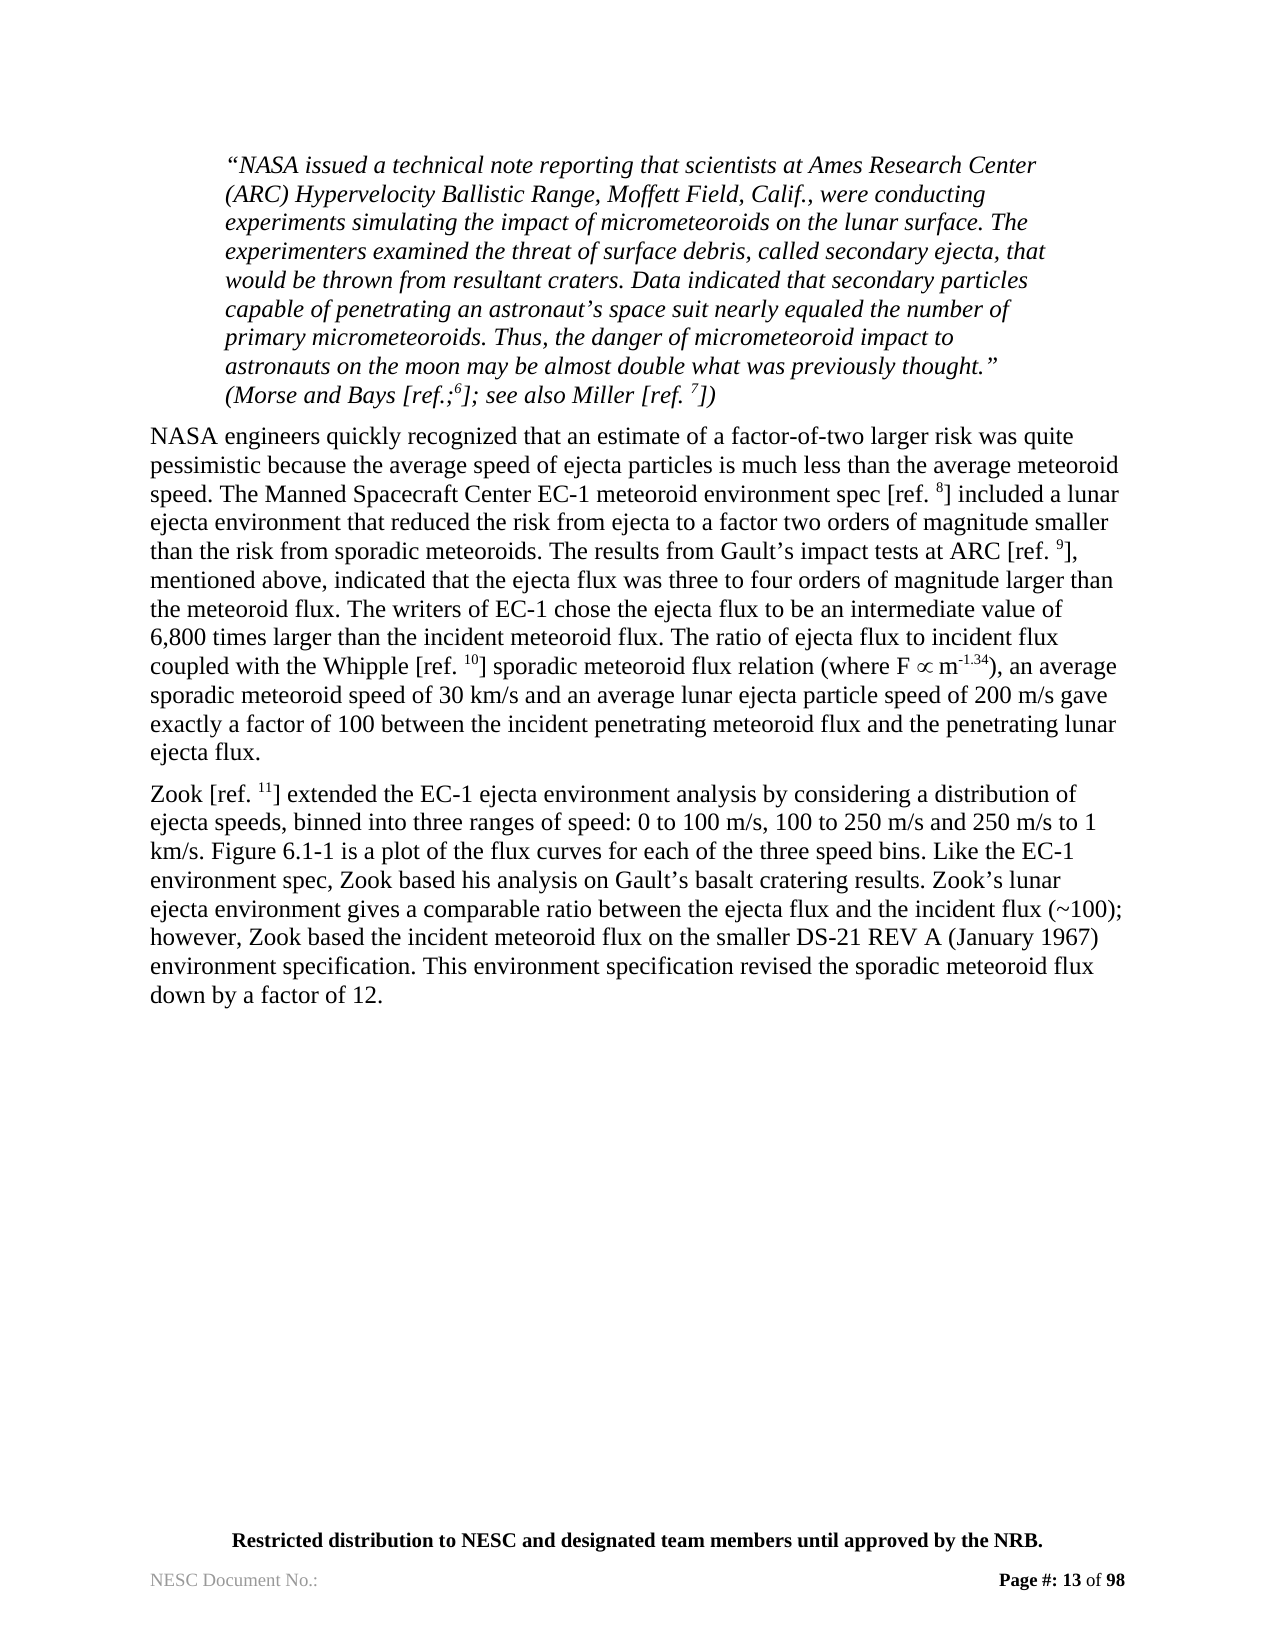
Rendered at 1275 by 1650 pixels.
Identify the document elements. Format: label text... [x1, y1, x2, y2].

text NASA engineers quickly recognized that an estimate of a factor-of-two larger risk was quite pessimistic because the average speed of ejecta particles is much less than the average meteoroid speed. The Manned Spacecraft Center EC-1 meteoroid environment spec [ref. ] included a lunar ejecta environment that reduced the risk from ejecta to a factor two orders of magnitude smaller than the risk from sporadic meteoroids. The results from Gault’s impact tests at ARC [ref. ], mentioned above, indicated that the ejecta flux was three to four orders of magnitude larger than the meteoroid flux. The writers of EC-1 chose the ejecta flux to be an intermediate value of 6,800 times larger than the incident meteoroid flux. The ratio of ejecta flux to incident flux coupled with the Whipple [ref. ] sporadic meteoroid flux relation (where F µ m-1.34), an average sporadic meteoroid speed of 30 km/s and an average lunar ejecta particle speed of 200 m/s gave exactly a factor of 100 between the incident penetrating meteoroid flux and the penetrating lunar ejecta flux. [150, 421, 1125, 766]
text “NASA issued a technical note reporting that scientists at Ames Research Center (ARC) Hypervelocity Ballistic Range, Moffett Field, Calif., were conducting experiments simulating the impact of micrometeoroids on the lunar surface. The experimenters examined the threat of surface debris, called secondary ejecta, that would be thrown from resultant craters. Data indicated that secondary particles capable of penetrating an astronaut’s space suit nearly equaled the number of primary micrometeoroids. Thus, the danger of micrometeoroid impact to astronauts on the moon may be almost double what was previously thought.” (Morse and Bays [ref.;]; see also Miller [ref. ]) [225, 150, 1050, 409]
text Zook [ref. ] extended the EC-1 ejecta environment analysis by considering a distribution of ejecta speeds, binned into three ranges of speed: 0 to 100 m/s, 100 to 250 m/s and 250 m/s to 1 km/s. Figure 6.1-1 is a plot of the flux curves for each of the three speed bins. Like the EC-1 environment spec, Zook based his analysis on Gault’s basalt cratering results. Zook’s lunar ejecta environment gives a comparable ratio between the ejecta flux and the incident flux (~100); however, Zook based the incident meteoroid flux on the smaller DS-21 REV A (January 1967) environment specification. This environment specification revised the sporadic meteoroid flux down by a factor of 12. [150, 779, 1125, 1009]
